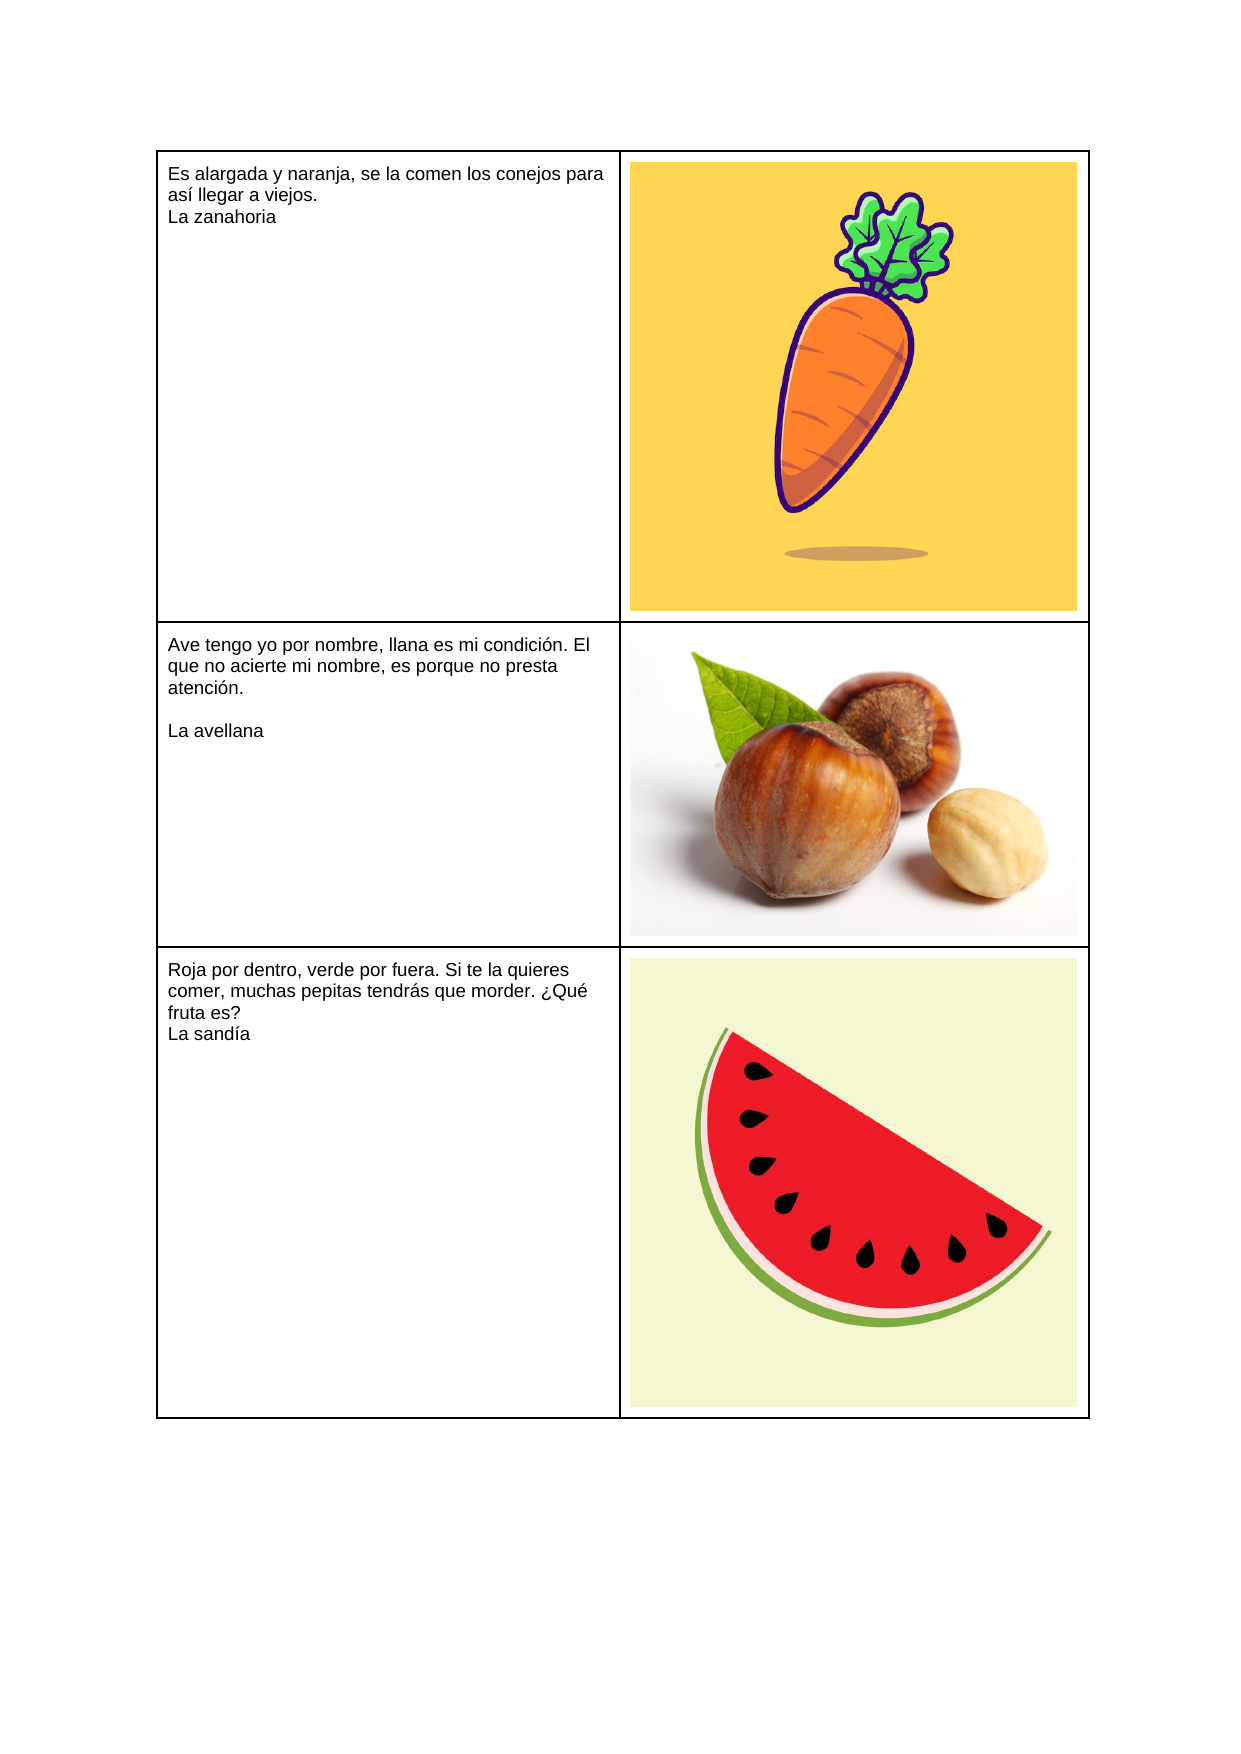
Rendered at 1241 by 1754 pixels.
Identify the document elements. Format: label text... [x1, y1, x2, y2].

picture [630, 633, 1077, 936]
table_cell Roja por dentro, verde por fuera. Si te la quieres comer, muchas pepitas tendrás que morder. ¿Qué fruta es? La sandía [158, 948, 619, 1417]
picture [630, 162, 1077, 611]
table_cell [621, 623, 1088, 946]
table_cell [621, 152, 1088, 621]
table_cell Es alargada y naranja, se la comen los conejos para así llegar a viejos. La zanahoria [158, 152, 619, 621]
table_cell Ave tengo yo por nombre, llana es mi condición. El que no acierte mi nombre, es porque no presta atención. La avellana [158, 623, 619, 946]
table_cell [621, 948, 1088, 1417]
picture [630, 958, 1077, 1407]
